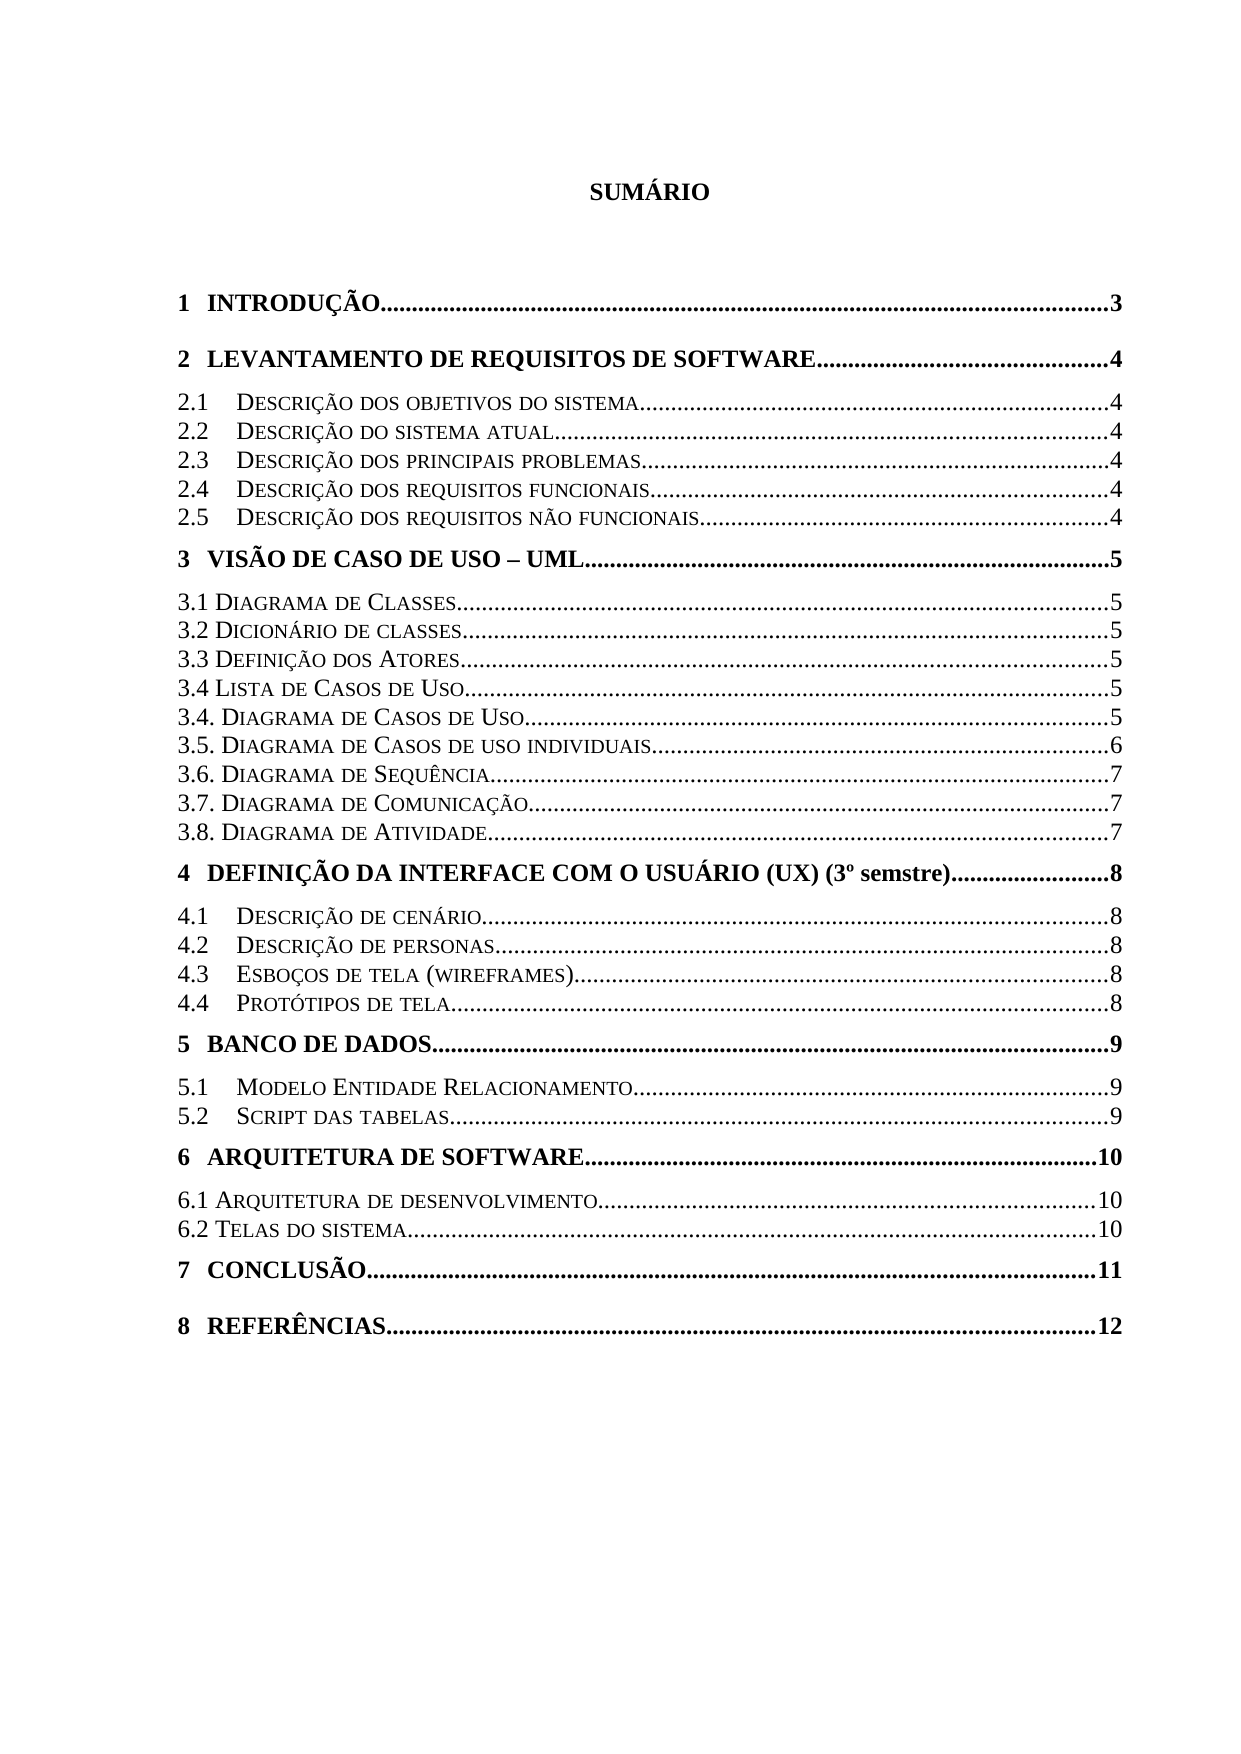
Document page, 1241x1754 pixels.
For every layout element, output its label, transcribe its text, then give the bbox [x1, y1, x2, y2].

text 3.5. Diagrama de Casos de uso individuais 6 [177, 731, 1122, 759]
text 6 ARQUITETURA DE SOFTWARE 10 [177, 1142, 1122, 1171]
text 3.8. Diagrama de Atividade 7 [177, 817, 1122, 846]
text 4.3 Esboços de tela (wireframes) 8 [177, 959, 1122, 988]
text 4.1 Descrição de cenário 8 [177, 901, 1122, 930]
text 5 BANCO DE DADOS 9 [177, 1029, 1122, 1058]
text 3.4. Diagrama de Casos de Uso 5 [177, 702, 1122, 731]
text 3 VISÃO DE CASO DE USO – UML 5 [177, 544, 1122, 572]
text 8 REFERÊNCIAS 12 [177, 1311, 1122, 1340]
text 3.7. Diagrama de Comunicação 7 [177, 788, 1122, 817]
text 2.1 Descrição dos objetivos do sistema 4 [177, 387, 1122, 416]
text 2.5 Descrição dos requisitos não funcionais 4 [177, 502, 1122, 531]
text 3.1 Diagrama de Classes 5 [177, 587, 1122, 616]
text 4.4 Protótipos de tela 8 [177, 988, 1122, 1016]
text 5.2 Script das tabelas 9 [177, 1101, 1122, 1129]
text 2.2 Descrição do sistema atual 4 [177, 416, 1122, 445]
text 2 LEVANTAMENTO DE REQUISITOS DE SOFTWARE 4 [177, 344, 1122, 373]
text 7 CONCLUSÃO 11 [177, 1255, 1122, 1284]
text 6.1 Arquitetura de desenvolvimento 10 [177, 1185, 1122, 1214]
text 3.3 Definição dos Atores 5 [177, 644, 1122, 673]
text 3.4 Lista de Casos de Uso 5 [177, 673, 1122, 702]
text 1 INTRODUÇÃO 3 [177, 288, 1122, 317]
text 5.1 Modelo Entidade Relacionamento 9 [177, 1072, 1122, 1101]
text 3.2 Dicionário de classes 5 [177, 616, 1122, 644]
text 2.4 Descrição dos requisitos funcionais 4 [177, 474, 1122, 502]
text 2.3 Descrição dos principais problemas 4 [177, 445, 1122, 474]
text 3.6. Diagrama de Sequência 7 [177, 759, 1122, 788]
title SUMÁRIO [177, 177, 1122, 206]
text 4 DEFINIÇÃO DA INTERFACE COM O USUÁRIO (UX) (3º semstre) 8 [177, 858, 1122, 887]
text 4.2 Descrição de personas 8 [177, 930, 1122, 959]
text 6.2 Telas do sistema 10 [177, 1214, 1122, 1243]
